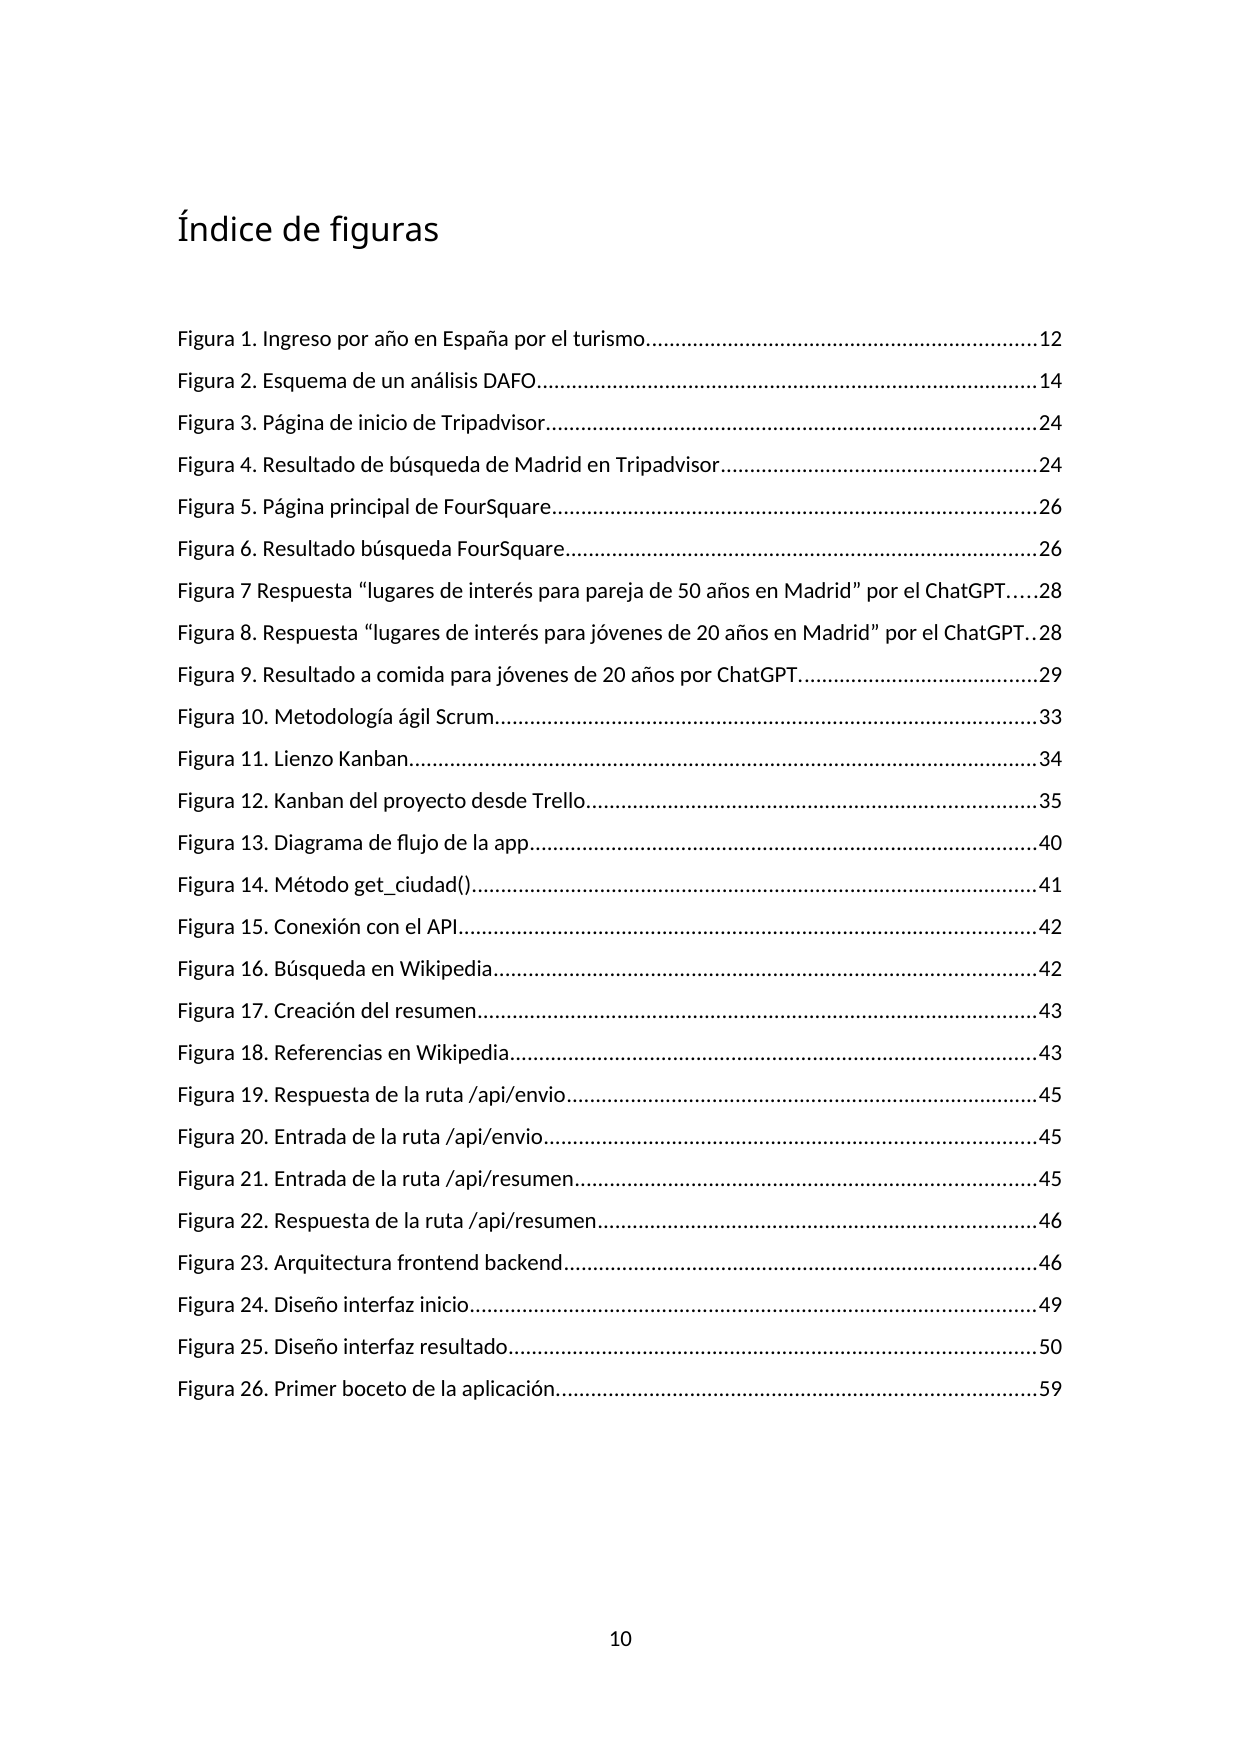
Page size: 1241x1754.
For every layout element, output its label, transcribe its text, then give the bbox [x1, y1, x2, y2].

text Figura 5. Página principal de FourSquare 26 [177, 492, 1063, 520]
text Figura 23. Arquitectura frontend backend 46 [177, 1248, 1063, 1276]
text Figura 6. Resultado búsqueda FourSquare 26 [177, 534, 1063, 562]
text Figura 9. Resultado a comida para jóvenes de 20 años por ChatGPT. 29 [177, 660, 1063, 688]
text Figura 19. Respuesta de la ruta /api/envio 45 [177, 1080, 1063, 1108]
text Figura 10. Metodología ágil Scrum. 33 [177, 702, 1063, 730]
text Figura 20. Entrada de la ruta /api/envio 45 [177, 1122, 1063, 1150]
text Figura 24. Diseño interfaz inicio 49 [177, 1290, 1063, 1318]
text Figura 11. Lienzo Kanban. 34 [177, 744, 1063, 772]
text Figura 22. Respuesta de la ruta /api/resumen 46 [177, 1206, 1063, 1234]
text Figura 13. Diagrama de flujo de la app 40 [177, 828, 1063, 856]
text Figura 17. Creación del resumen 43 [177, 996, 1063, 1024]
subtitle Índice de figuras [177, 206, 1063, 252]
text Figura 4. Resultado de búsqueda de Madrid en Tripadvisor 24 [177, 450, 1063, 478]
text Figura 2. Esquema de un análisis DAFO 14 [177, 366, 1063, 394]
text Figura 26. Primer boceto de la aplicación. 59 [177, 1374, 1063, 1402]
text Figura 14. Método get_ciudad() 41 [177, 870, 1063, 898]
text Figura 21. Entrada de la ruta /api/resumen 45 [177, 1164, 1063, 1192]
text Figura 7 Respuesta “lugares de interés para pareja de 50 años en Madrid” por el ChatGPT. 28 [177, 576, 1063, 604]
text Figura 1. Ingreso por año en España por el turismo. 12 [177, 324, 1063, 352]
text Figura 15. Conexión con el API 42 [177, 912, 1063, 940]
text Figura 3. Página de inicio de Tripadvisor. 24 [177, 408, 1063, 436]
text Figura 18. Referencias en Wikipedia 43 [177, 1038, 1063, 1066]
text Figura 12. Kanban del proyecto desde Trello. 35 [177, 786, 1063, 814]
text Figura 25. Diseño interfaz resultado 50 [177, 1332, 1063, 1360]
text Figura 8. Respuesta “lugares de interés para jóvenes de 20 años en Madrid” por el ChatGPT. 28 [177, 618, 1063, 646]
text Figura 16. Búsqueda en Wikipedia 42 [177, 954, 1063, 982]
